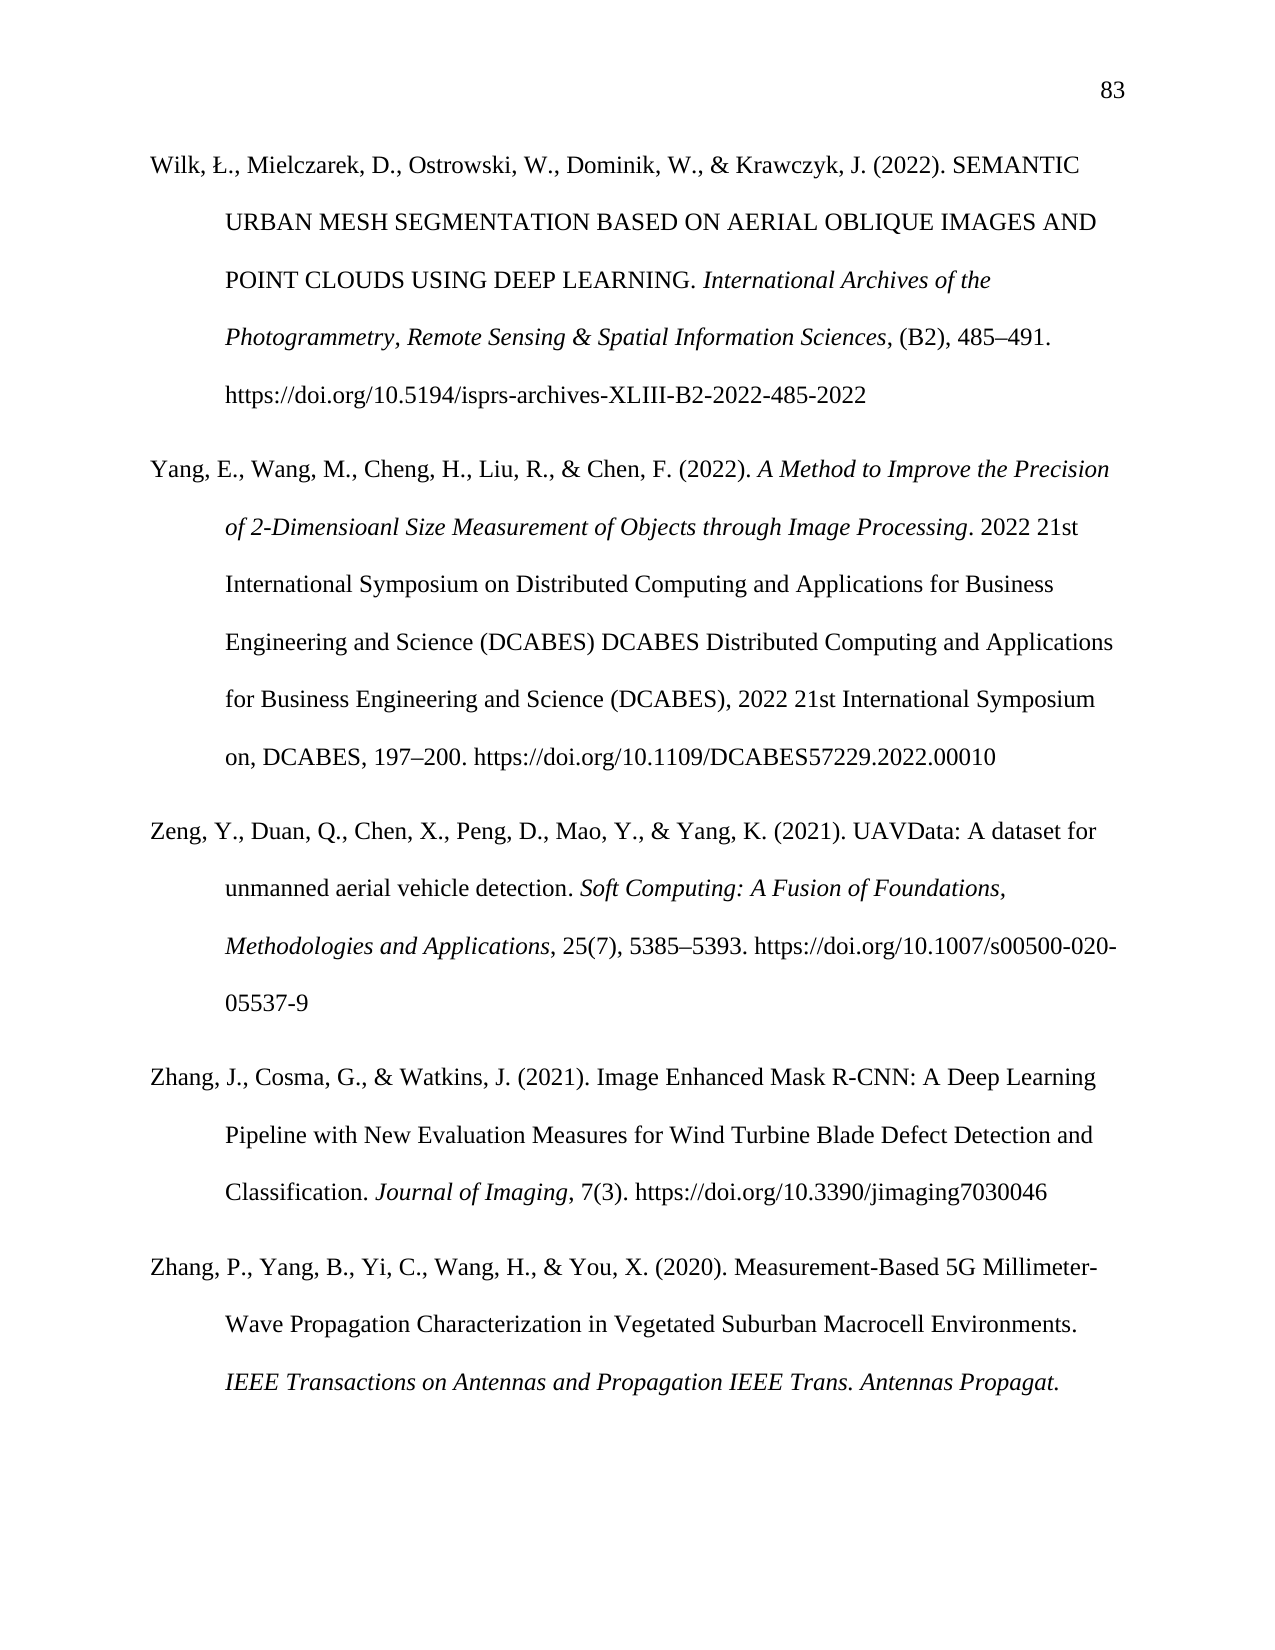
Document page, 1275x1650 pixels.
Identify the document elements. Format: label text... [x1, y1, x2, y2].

text Yang, E., Wang, M., Cheng, H., Liu, R., & Chen, F. (2022). A Method to Improve the Precision of 2-Dimensioanl Size Measurement of Objects through Image Processing. 2022 21st International Symposium on Distributed Computing and Applications for Business Engineering and Science (DCABES) DCABES Distributed Computing and Applications for Business Engineering and Science (DCABES), 2022 21st International Symposium on, DCABES, 197–200. https://doi.org/10.1109/DCABES57229.2022.00010 [150, 454, 1125, 770]
text Zhang, J., Cosma, G., & Watkins, J. (2021). Image Enhanced Mask R-CNN: A Deep Learning Pipeline with New Evaluation Measures for Wind Turbine Blade Defect Detection and Classification. Journal of Imaging, 7(3). https://doi.org/10.3390/jimaging7030046 [150, 1062, 1125, 1206]
text Wilk, Ł., Mielczarek, D., Ostrowski, W., Dominik, W., & Krawczyk, J. (2022). SEMANTIC URBAN MESH SEGMENTATION BASED ON AERIAL OBLIQUE IMAGES AND POINT CLOUDS USING DEEP LEARNING. International Archives of the Photogrammetry, Remote Sensing & Spatial Information Sciences, (B2), 485–491. https://doi.org/10.5194/isprs-archives-XLIII-B2-2022-485-2022 [150, 150, 1125, 409]
text Zeng, Y., Duan, Q., Chen, X., Peng, D., Mao, Y., & Yang, K. (2021). UAVData: A dataset for unmanned aerial vehicle detection. Soft Computing: A Fusion of Foundations, Methodologies and Applications, 25(7), 5385–5393. https://doi.org/10.1007/s00500-020-05537-9 [150, 816, 1125, 1017]
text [150, 1252, 1125, 1395]
